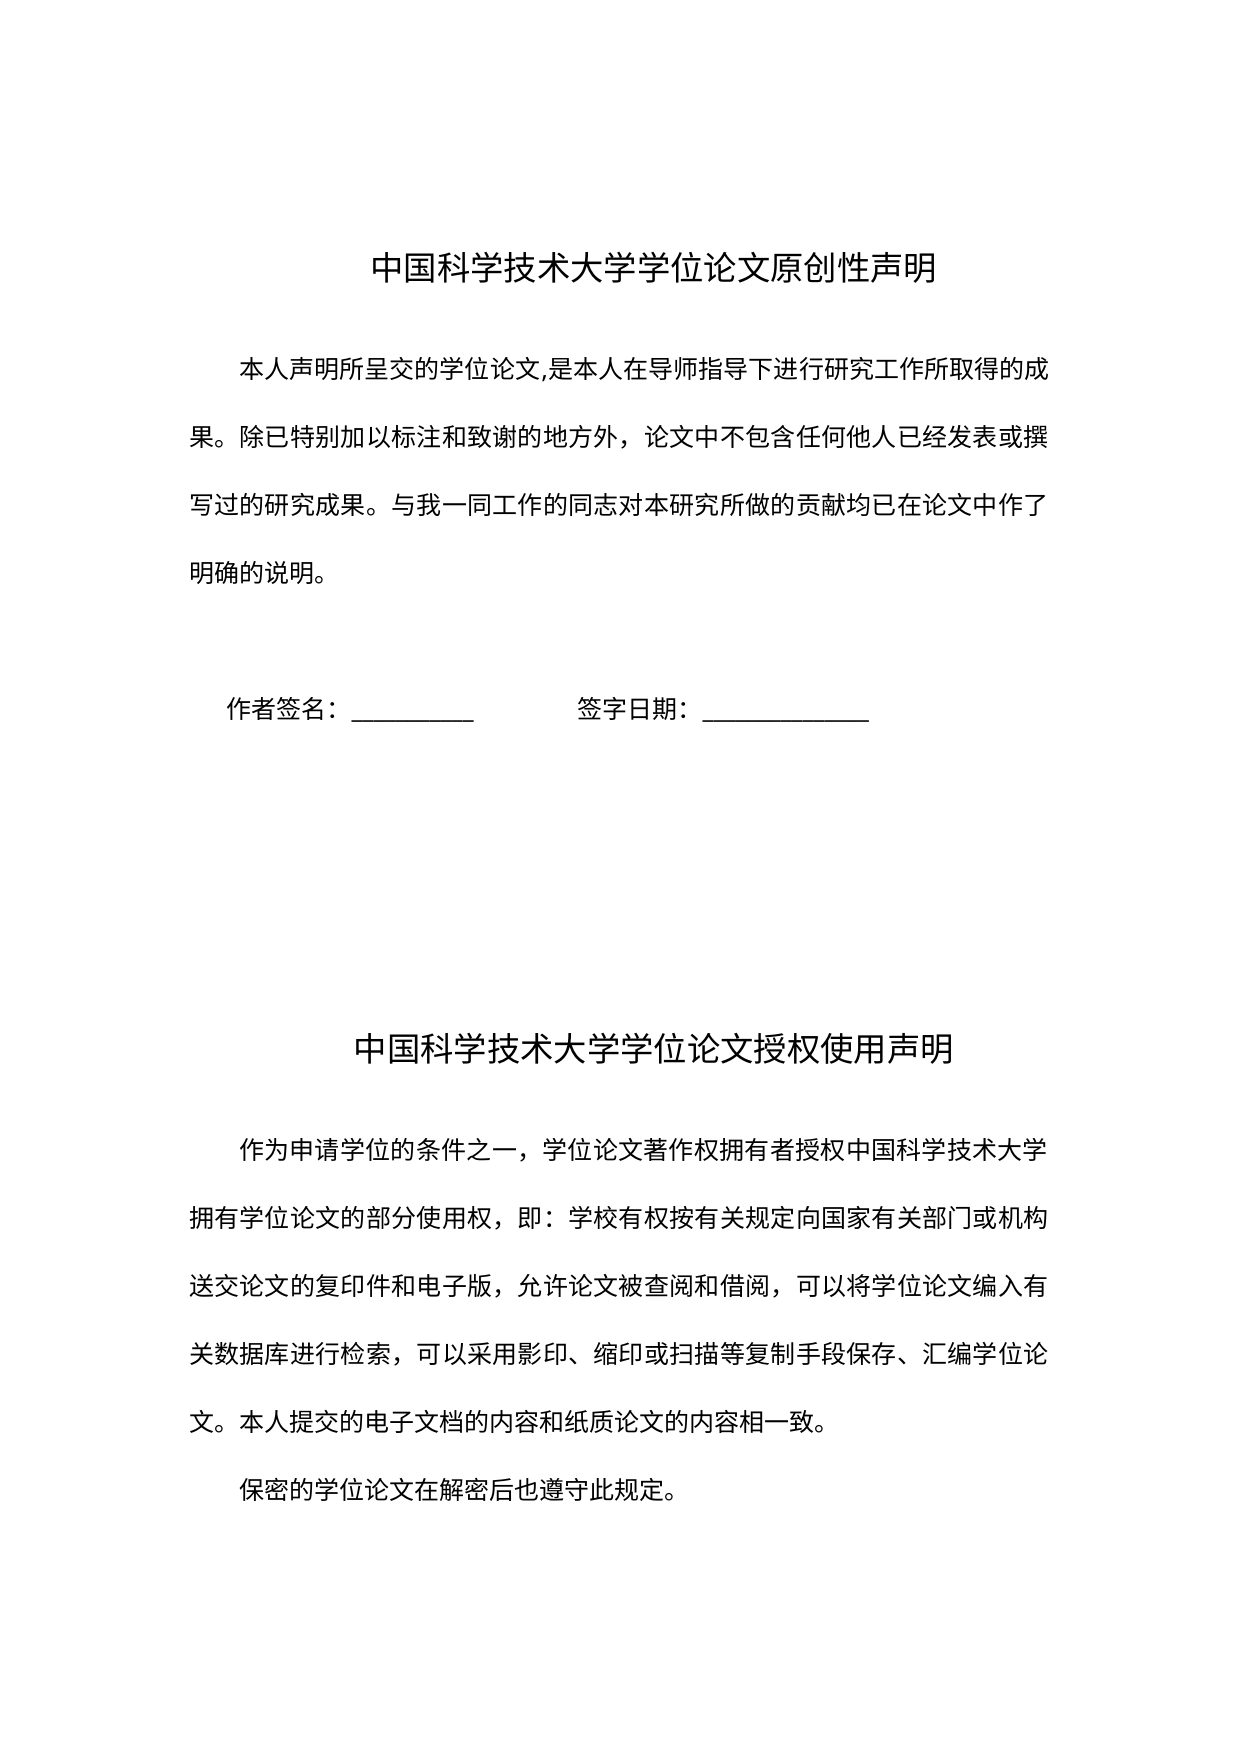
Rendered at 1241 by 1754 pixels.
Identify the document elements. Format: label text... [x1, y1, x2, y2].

text 作为申请学位的条件之一，学位论文著作权拥有者授权中国科学技术大学拥有学位论文的部分使用权，即：学校有权按有关规定向国家有关部门或机构送交论文的复印件和电子版，允许论文被查阅和借阅，可以将学位论文编入有关数据库进行检索，可以采用影印、缩印或扫描等复制手段保存、汇编学位论文。本人提交的电子文档的内容和纸质论文的内容相一致。 [189, 1115, 1051, 1454]
text 中国科学技术大学学位论文原创性声明 [189, 232, 1051, 300]
text 保密的学位论文在解密后也遵守此规定。 [189, 1454, 1051, 1522]
text 本人声明所呈交的学位论文,是本人在导师指导下进行研究工作所取得的成果。除已特别加以标注和致谢的地方外，论文中不包含任何他人已经发表或撰写过的研究成果。与我一同工作的同志对本研究所做的贡献均已在论文中作了明确的说明。 [189, 334, 1051, 605]
text 中国科学技术大学学位论文授权使用声明 [189, 1013, 1051, 1081]
text 作者签名：___________ 签字日期：_______________ [189, 673, 1051, 741]
